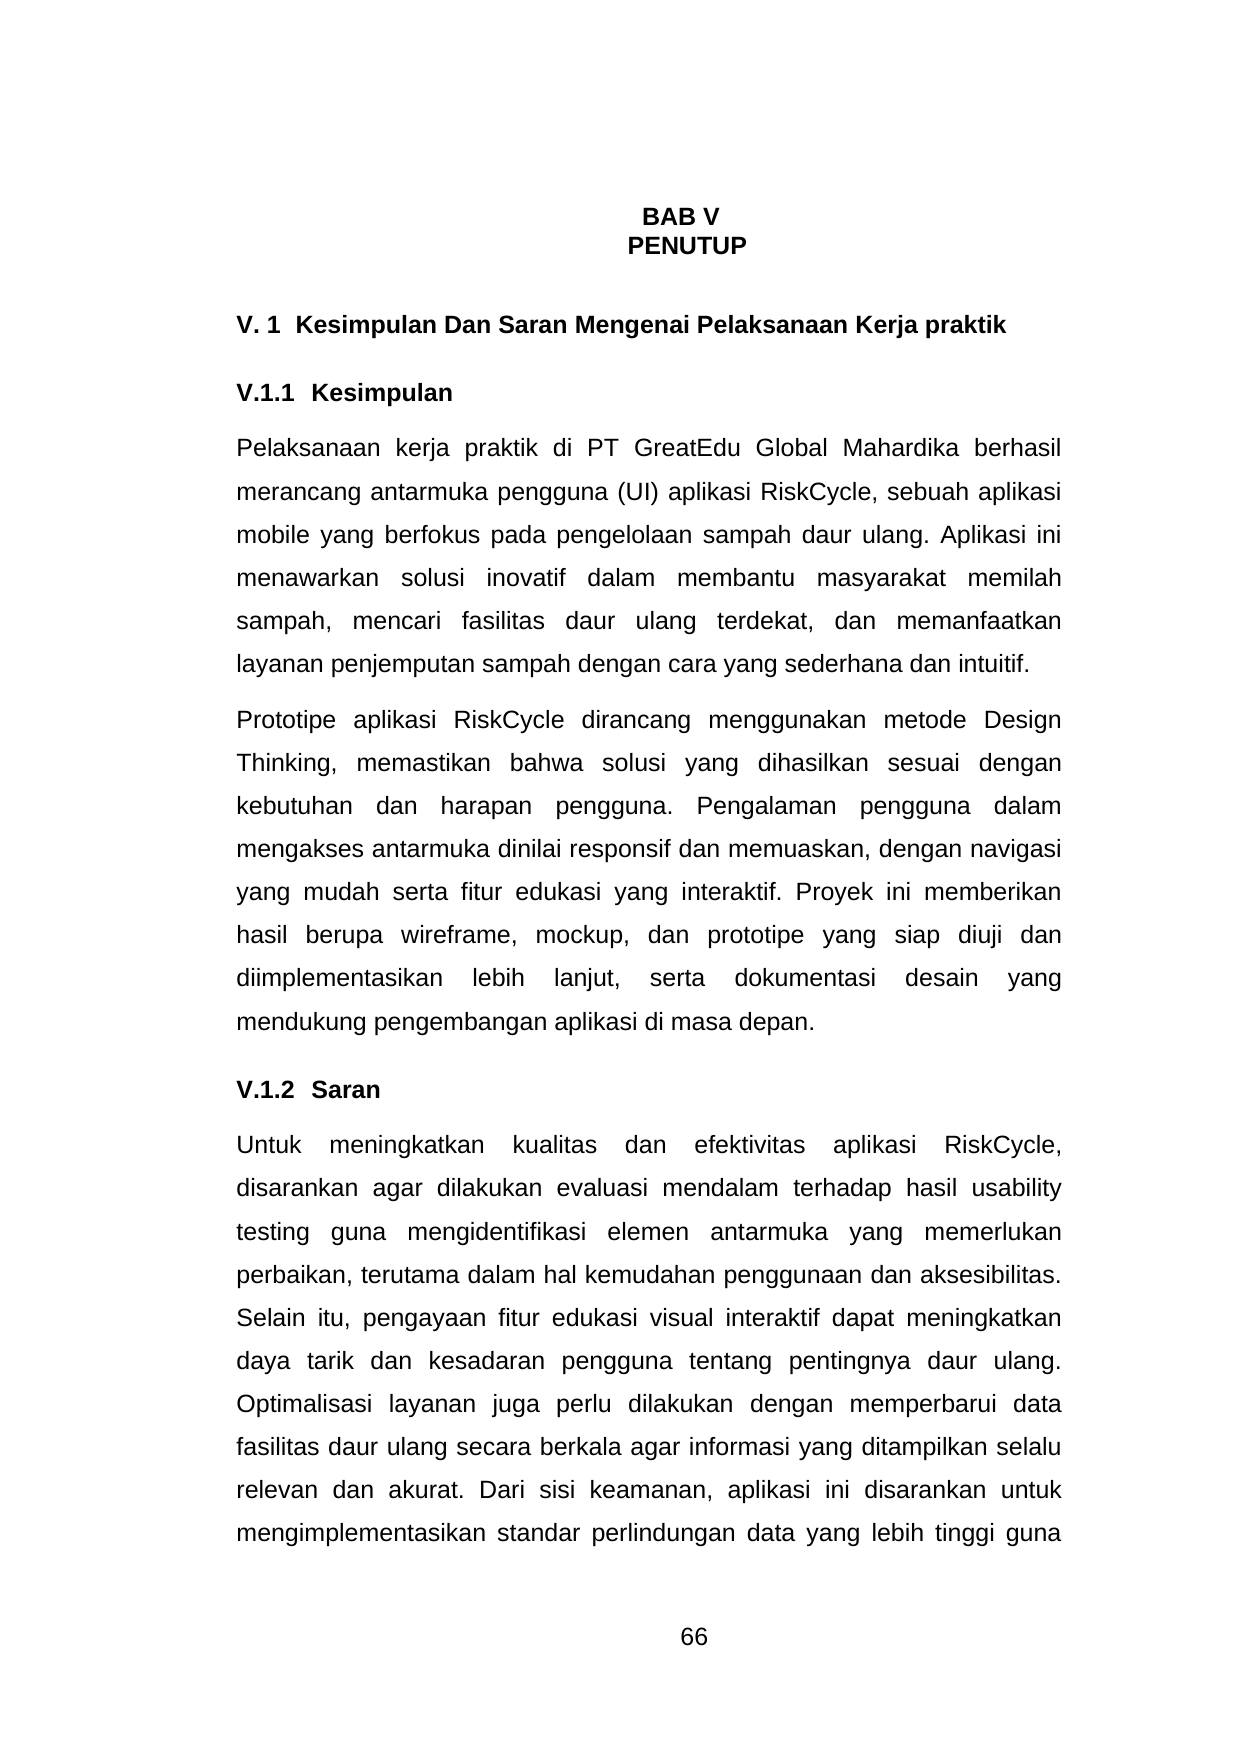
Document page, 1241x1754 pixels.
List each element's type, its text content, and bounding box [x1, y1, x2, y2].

subtitle Kesimpulan [236, 378, 1063, 407]
subtitle Saran [236, 1075, 1063, 1103]
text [236, 1130, 1063, 1547]
subtitle Kesimpulan Dan Saran Mengenai Pelaksanaan Kerja praktik [236, 310, 1063, 338]
subtitle PENUTUP [311, 202, 1063, 260]
text Pelaksanaan kerja praktik di PT GreatEdu Global Mahardika berhasil merancang antarmuka pengguna (UI) aplikasi RiskCycle, sebuah aplikasi mobile yang berfokus pada pengelolaan sampah daur ulang. Aplikasi ini menawarkan solusi inovatif dalam membantu masyarakat memilah sampah, mencari fasilitas daur ulang terdekat, dan memanfaatkan layanan penjemputan sampah dengan cara yang sederhana dan intuitif. [236, 433, 1063, 678]
text Prototipe aplikasi RiskCycle dirancang menggunakan metode Design Thinking, memastikan bahwa solusi yang dihasilkan sesuai dengan kebutuhan dan harapan pengguna. Pengalaman pengguna dalam mengakses antarmuka dinilai responsif dan memuaskan, dengan navigasi yang mudah serta fitur edukasi yang interaktif. Proyek ini memberikan hasil berupa wireframe, mockup, dan prototipe yang siap diuji dan diimplementasikan lebih lanjut, serta dokumentasi desain yang mendukung pengembangan aplikasi di masa depan. [236, 705, 1063, 1035]
